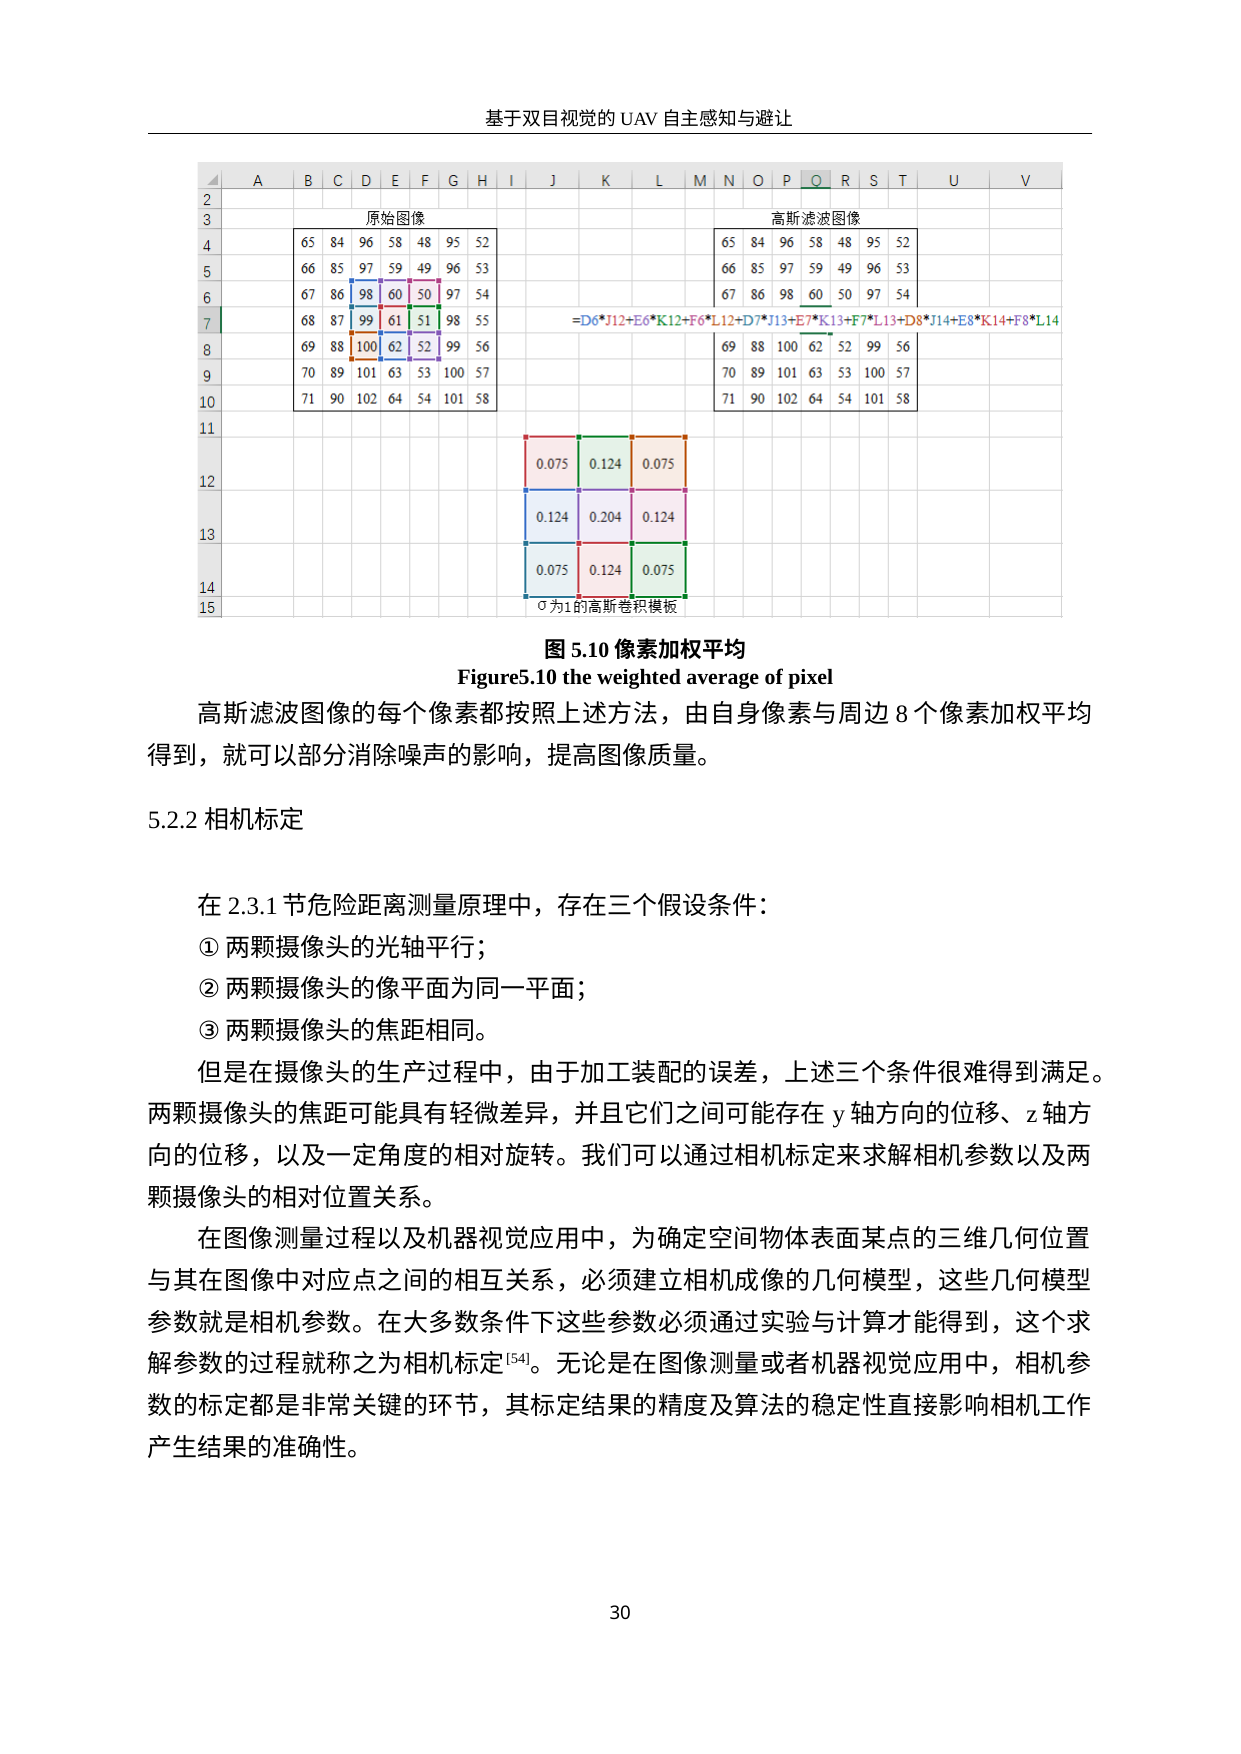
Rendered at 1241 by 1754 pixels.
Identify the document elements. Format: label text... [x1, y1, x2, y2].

subtitle 5.2.2 相机标定 [148, 800, 1092, 836]
list 在图像测量过程以及机器视觉应用中，为确定空间物体表面某点的三维几何位置与其在图像中对应点之间的相互关系，必须建立相机成像的几何模型，这些几何模型参数就是相机参数。在大多数条件下这些参数必须通过实验与计算才能得到，这个求解参数的过程就称之为相机标定[54]。无论是在图像测量或者机器视觉应用中，相机参数的标定都是非常关键的环节，其标定结果的精度及算法的稳定性直接影响相机工作产生结果的准确性。 [148, 1214, 1092, 1464]
list ③两颗摄像头的焦距相同。 [148, 1006, 1092, 1048]
picture [197, 162, 1063, 618]
list ②两颗摄像头的像平面为同一平面； [148, 964, 1092, 1006]
list ①两颗摄像头的光轴平行； [148, 923, 1092, 964]
list 在2.3.1节危险距离测量原理中，存在三个假设条件： [148, 881, 1092, 923]
text Figure5.10 the weighted average of pixel [148, 664, 1092, 689]
text 图5.10 像素加权平均 [148, 632, 1092, 664]
list 但是在摄像头的生产过程中，由于加工装配的误差，上述三个条件很难得到满足。两颗摄像头的焦距可能具有轻微差异，并且它们之间可能存在y轴方向的位移、z轴方向的位移，以及一定角度的相对旋转。我们可以通过相机标定来求解相机参数以及两颗摄像头的相对位置关系。 [148, 1048, 1092, 1214]
list 高斯滤波图像的每个像素都按照上述方法，由自身像素与周边8个像素加权平均得到，就可以部分消除噪声的影响，提高图像质量。 [148, 689, 1092, 773]
